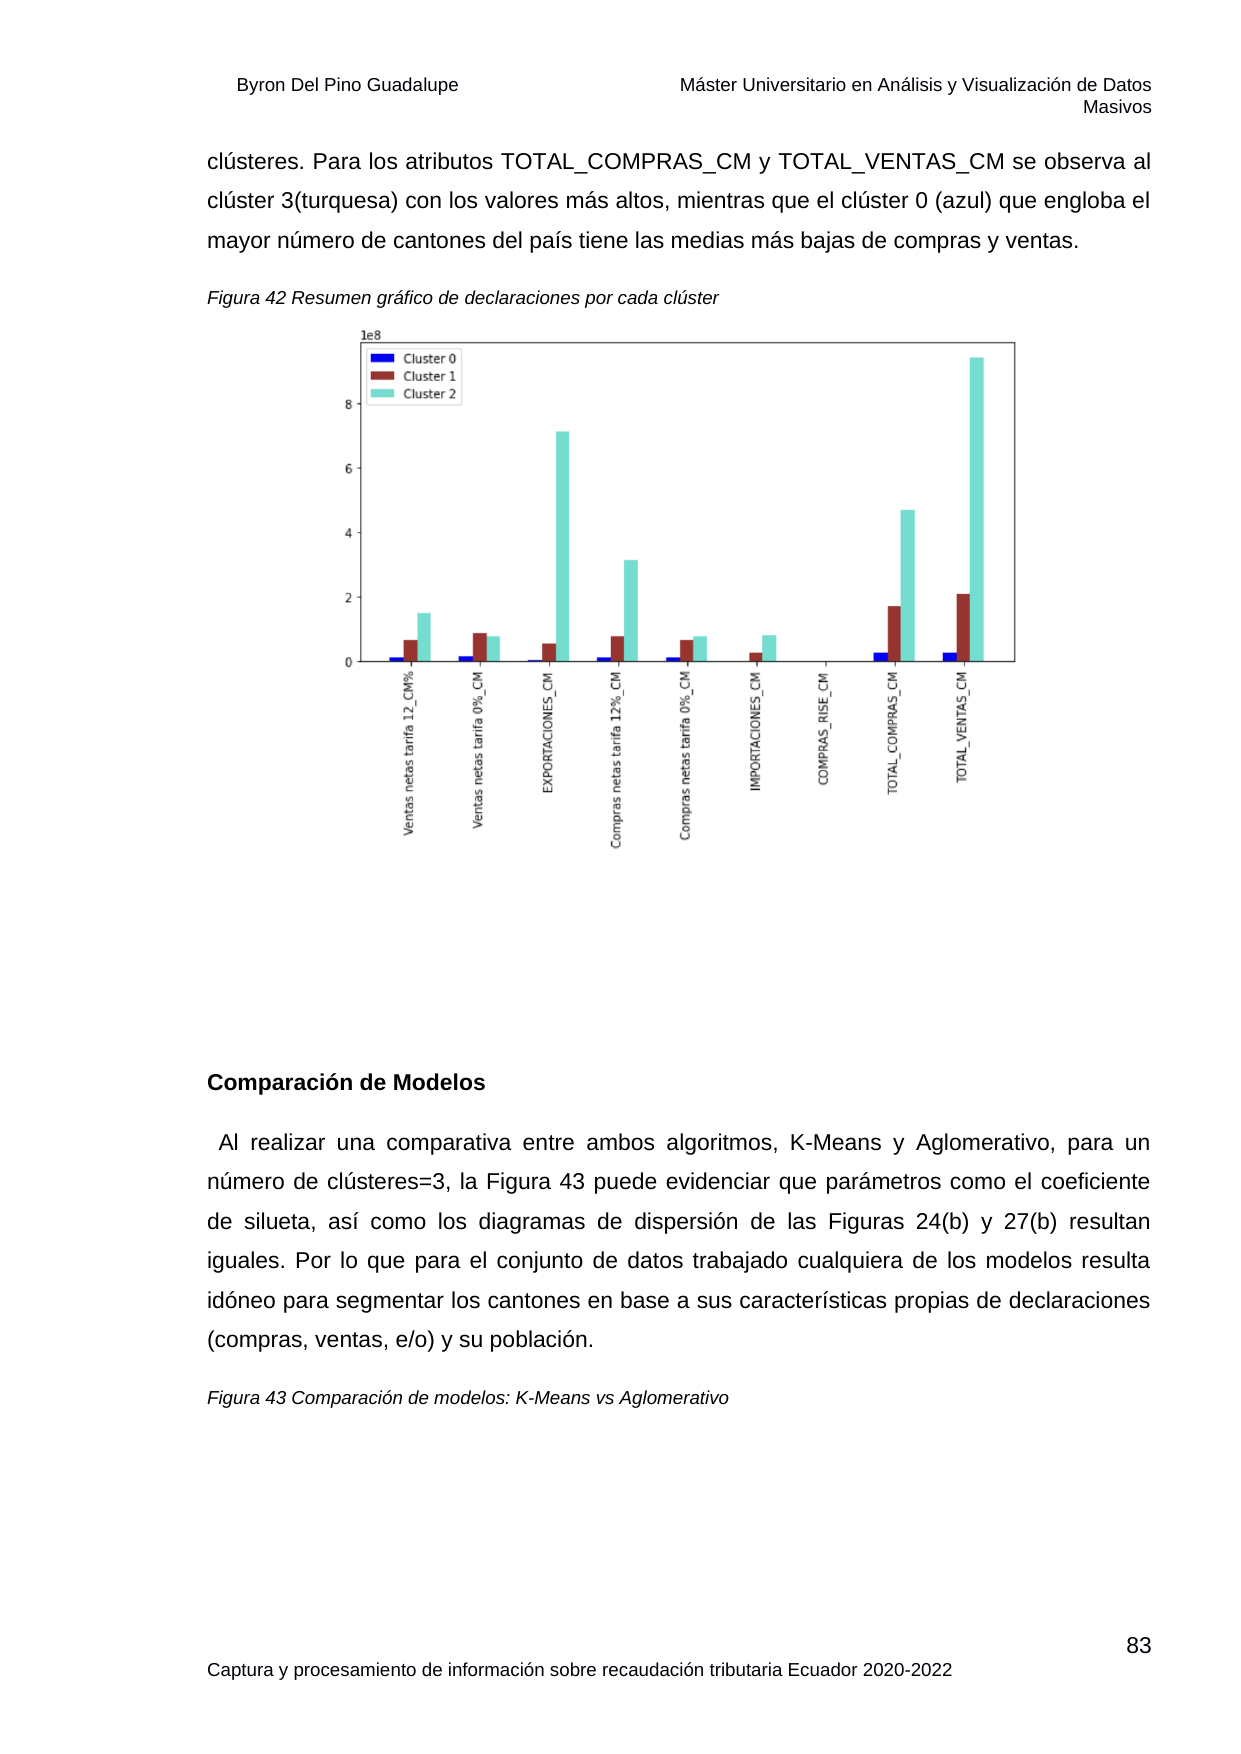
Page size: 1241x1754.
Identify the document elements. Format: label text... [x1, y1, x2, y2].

text Comparación de Modelos [207, 1068, 1152, 1095]
picture [336, 329, 1023, 854]
text Figura 43 Comparación de modelos: K-Means vs Aglomerativo [207, 1386, 1152, 1408]
text Al realizar una comparativa entre ambos algoritmos, K-Means y Aglomerativo, para un número de clústeres=3, la Figura 43 puede evidenciar que parámetros como el coeficiente de silueta, así como los diagramas de dispersión de las Figuras 24(b) y 27(b) resultan iguales. Por lo que para el conjunto de datos trabajado cualquiera de los modelos resulta idóneo para segmentar los cantones en base a sus características propias de declaraciones (compras, ventas, e/o) y su población. [207, 1129, 1152, 1352]
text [207, 148, 1152, 253]
text Figura 42 Resumen gráfico de declaraciones por cada clúster [207, 287, 1152, 308]
